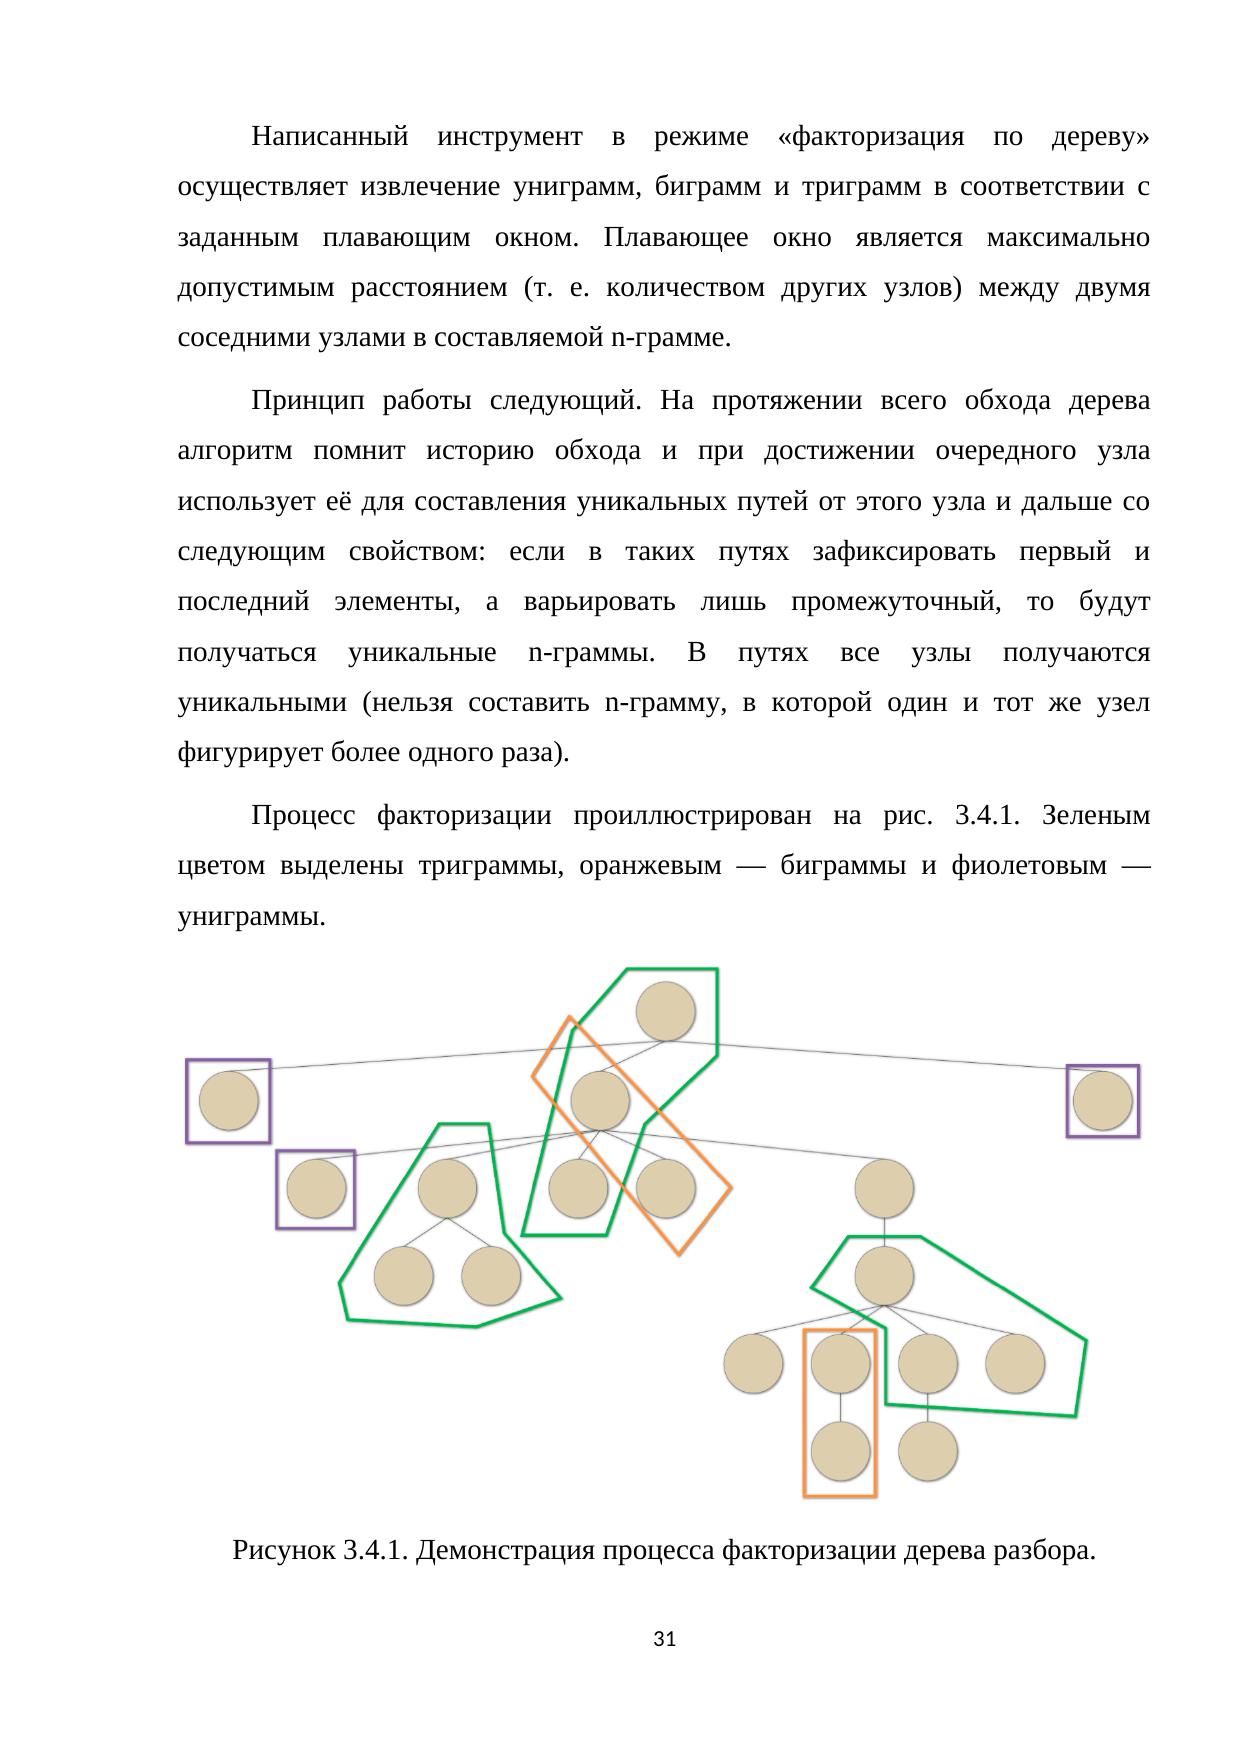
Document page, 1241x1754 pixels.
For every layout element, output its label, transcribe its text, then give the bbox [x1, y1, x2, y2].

text Рисунок 3.4.1. Демонстрация процесса факторизации дерева разбора. [177, 1532, 1152, 1566]
text Принцип работы следующий. На протяжении всего обхода дерева алгоритм помнит историю обхода и при достижении очередного узла использует её для составления уникальных путей от этого узла и дальше со следующим свойством: если в таких путях зафиксировать первый и последний элементы, а варьировать лишь промежуточный, то будут получаться уникальные n-граммы. В путях все узлы получаются уникальными (нельзя составить n-грамму, в которой один и тот же узел фигурирует более одного раза). [177, 382, 1152, 768]
text Написанный инструмент в режиме «факторизация по дереву» осуществляет извлечение униграмм, биграмм и триграмм в соответствии с заданным плавающим окном. Плавающее окно является максимально допустимым расстоянием (т. е. количеством других узлов) между двумя соседними узлами в составляемой n-грамме. [177, 118, 1152, 353]
text Процесс факторизации проиллюстрирован на рис. 3.4.1. Зеленым цветом выделены триграммы, оранжевым — биграммы и фиолетовым — униграммы. [177, 797, 1152, 931]
picture [177, 960, 1152, 1503]
